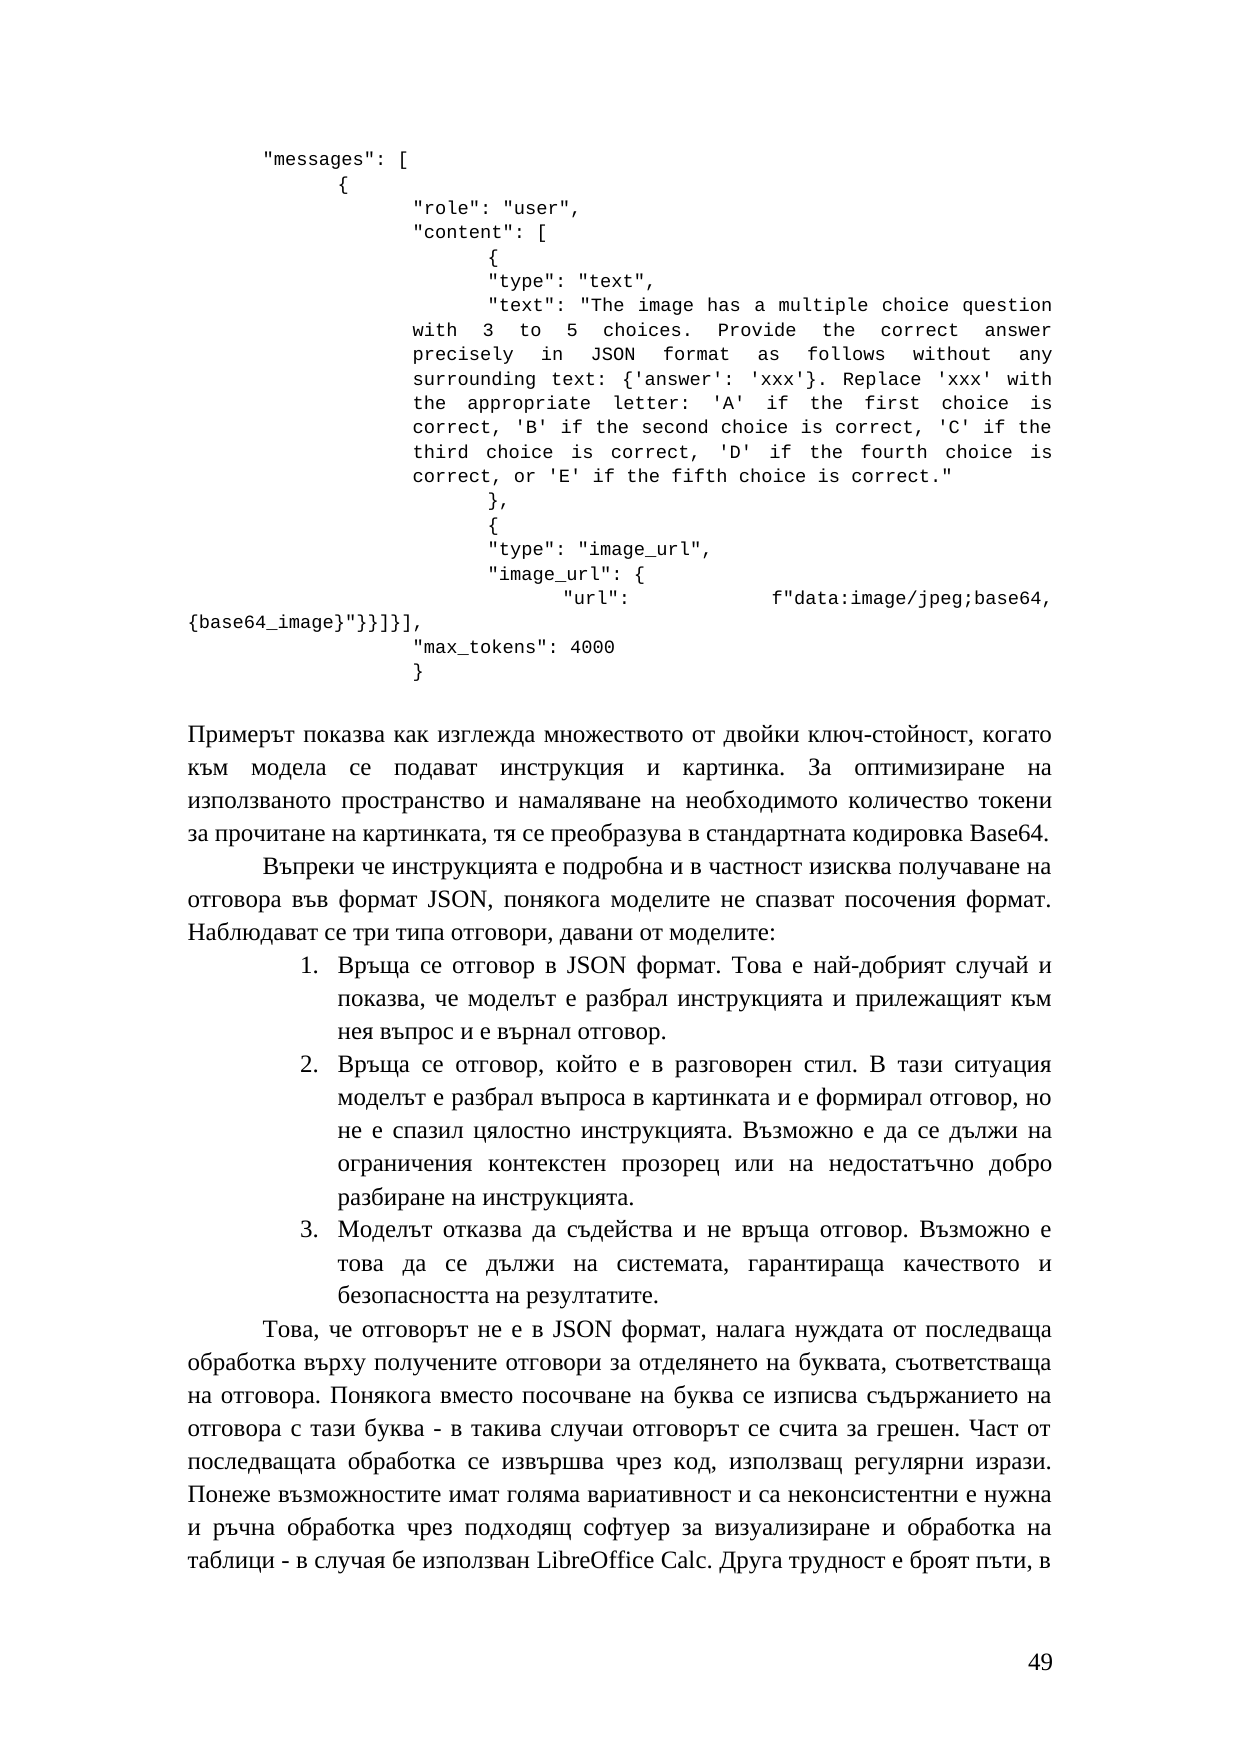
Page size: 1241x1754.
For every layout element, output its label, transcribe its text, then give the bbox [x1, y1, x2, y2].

text "url": f"data:image/jpeg;base64,{base64_image}"}}]}], [187, 589, 1053, 634]
text }, [187, 491, 1053, 512]
text "image_url": { [187, 564, 1053, 586]
text "content": [ [337, 223, 1053, 244]
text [187, 1314, 1053, 1573]
list Моделът отказва да съдейства и не връща отговор. Възможно е това да се дължи на системата, гарантираща качеството и безопасността на резултатите. [300, 1214, 1053, 1309]
text { [262, 174, 1053, 196]
text "type": "text", [412, 272, 1053, 293]
text Примерът показва как изглежда множеството от двойки ключ-стойност, когато към модела се подават инструкция и картинка. За оптимизиране на използваното пространство и намаляване на необходимото количество токени за прочитане на картинката, тя се преобразува в стандартната кодировка Base64. [187, 719, 1053, 847]
text "messages": [ [187, 150, 1053, 171]
text "role": "user", [337, 199, 1053, 220]
list Връща се отговор в JSON формат. Това е най-добрият случай и показва, че моделът е разбрал инструкцията и прилежащият към нея въпрос и е върнал отговор. [300, 950, 1053, 1045]
text } [187, 662, 1053, 683]
text { [187, 516, 1053, 537]
text "type": "image_url", [187, 540, 1053, 561]
text { [412, 247, 1053, 269]
text "text": "The image has a multiple choice question with 3 to 5 choices. Provide the correct answer precisely in JSON format as follows without any surrounding text: {'answer': 'xxx'}. Replace 'xxx' with the appropriate letter: 'A' if the first choice is correct, 'B' if the second choice is correct, 'C' if the third choice is correct, 'D' if the fourth choice is correct, or 'E' if the fifth choice is correct." [412, 296, 1053, 488]
text "max_tokens": 4000 [187, 637, 1053, 659]
text Въпреки че инструкцията е подробна и в частност изисква получаване на отговора във формат JSON, понякога моделите не спазват посочения формат. Наблюдават се три типа отговори, давани от моделите: [187, 851, 1053, 946]
list Връща се отговор, който е в разговорен стил. В тази ситуация моделът е разбрал въпроса в картинката и е формирал отговор, но не е спазил цялостно инструкцията. Възможно е да се дължи на ограничения контекстен прозорец или на недостатъчно добро разбиране на инструкцията. [300, 1049, 1053, 1210]
